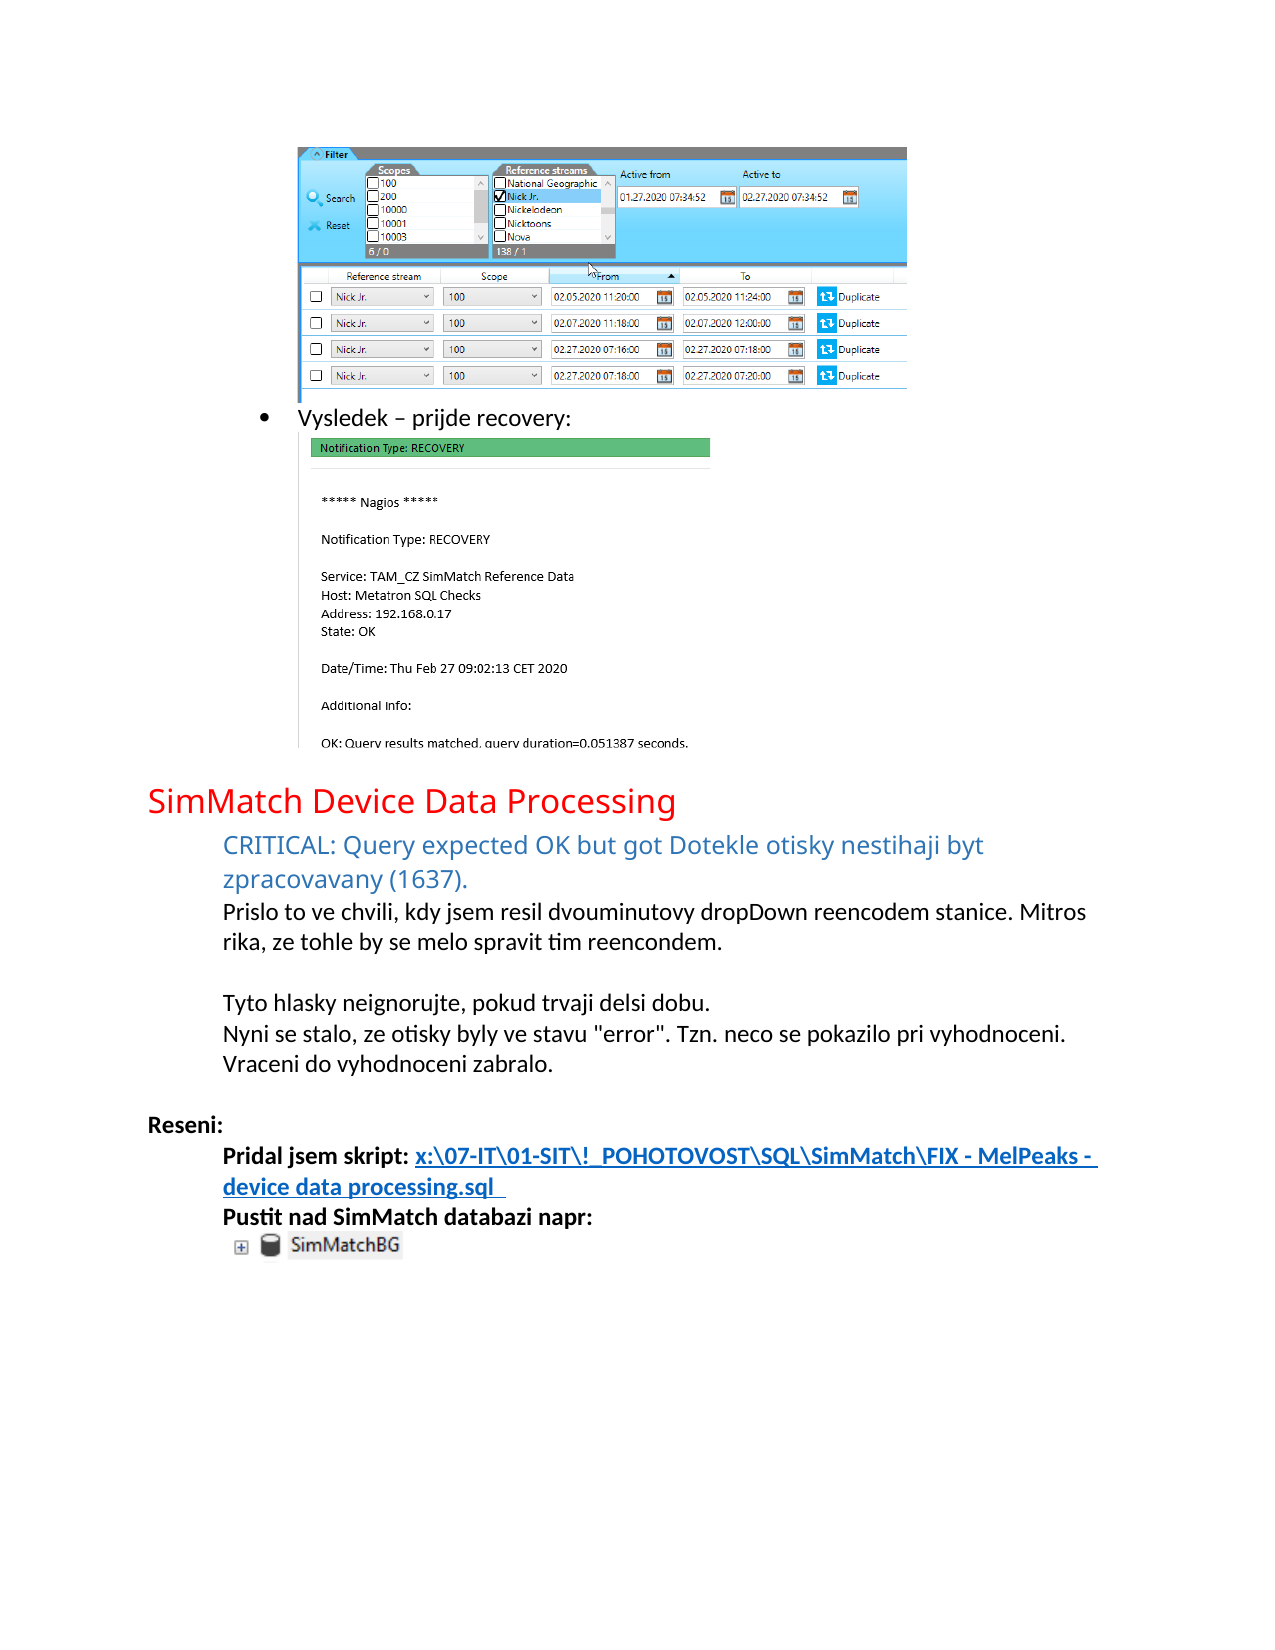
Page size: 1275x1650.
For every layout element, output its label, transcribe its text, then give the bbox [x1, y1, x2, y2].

picture [297, 147, 907, 403]
text Reseni: [148, 1110, 1127, 1140]
picture [297, 432, 711, 748]
text Tyto hlasky neignorujte, pokud trvaji delsi dobu. [223, 988, 1127, 1018]
list Vysledek – prijde recovery: [260, 402, 1127, 433]
subtitle CRITICAL: Query expected OK but got Dotekle otisky nestihaji byt zpracovavany (1637). [223, 828, 1127, 896]
text Pridal jsem skript: x:\07-IT\01-SIT\!_POHOTOVOST\SQL\SimMatch\FIX - MelPeaks - device data processing.sql [223, 1140, 1127, 1201]
text Pustit nad SimMatch databazi napr: [223, 1201, 1127, 1232]
picture [222, 1231, 411, 1263]
subtitle SimMatch Device Data Processing [148, 778, 1127, 824]
text Nyni se stalo, ze otisky byly ve stavu "error". Tzn. neco se pokazilo pri vyhodnoceni. Vraceni do vyhodnoceni zabralo. [223, 1018, 1127, 1079]
text Prislo to ve chvili, kdy jsem resil dvouminutovy dropDown reencodem stanice. Mitros rika, ze tohle by se melo spravit tim reencondem. [223, 896, 1127, 957]
